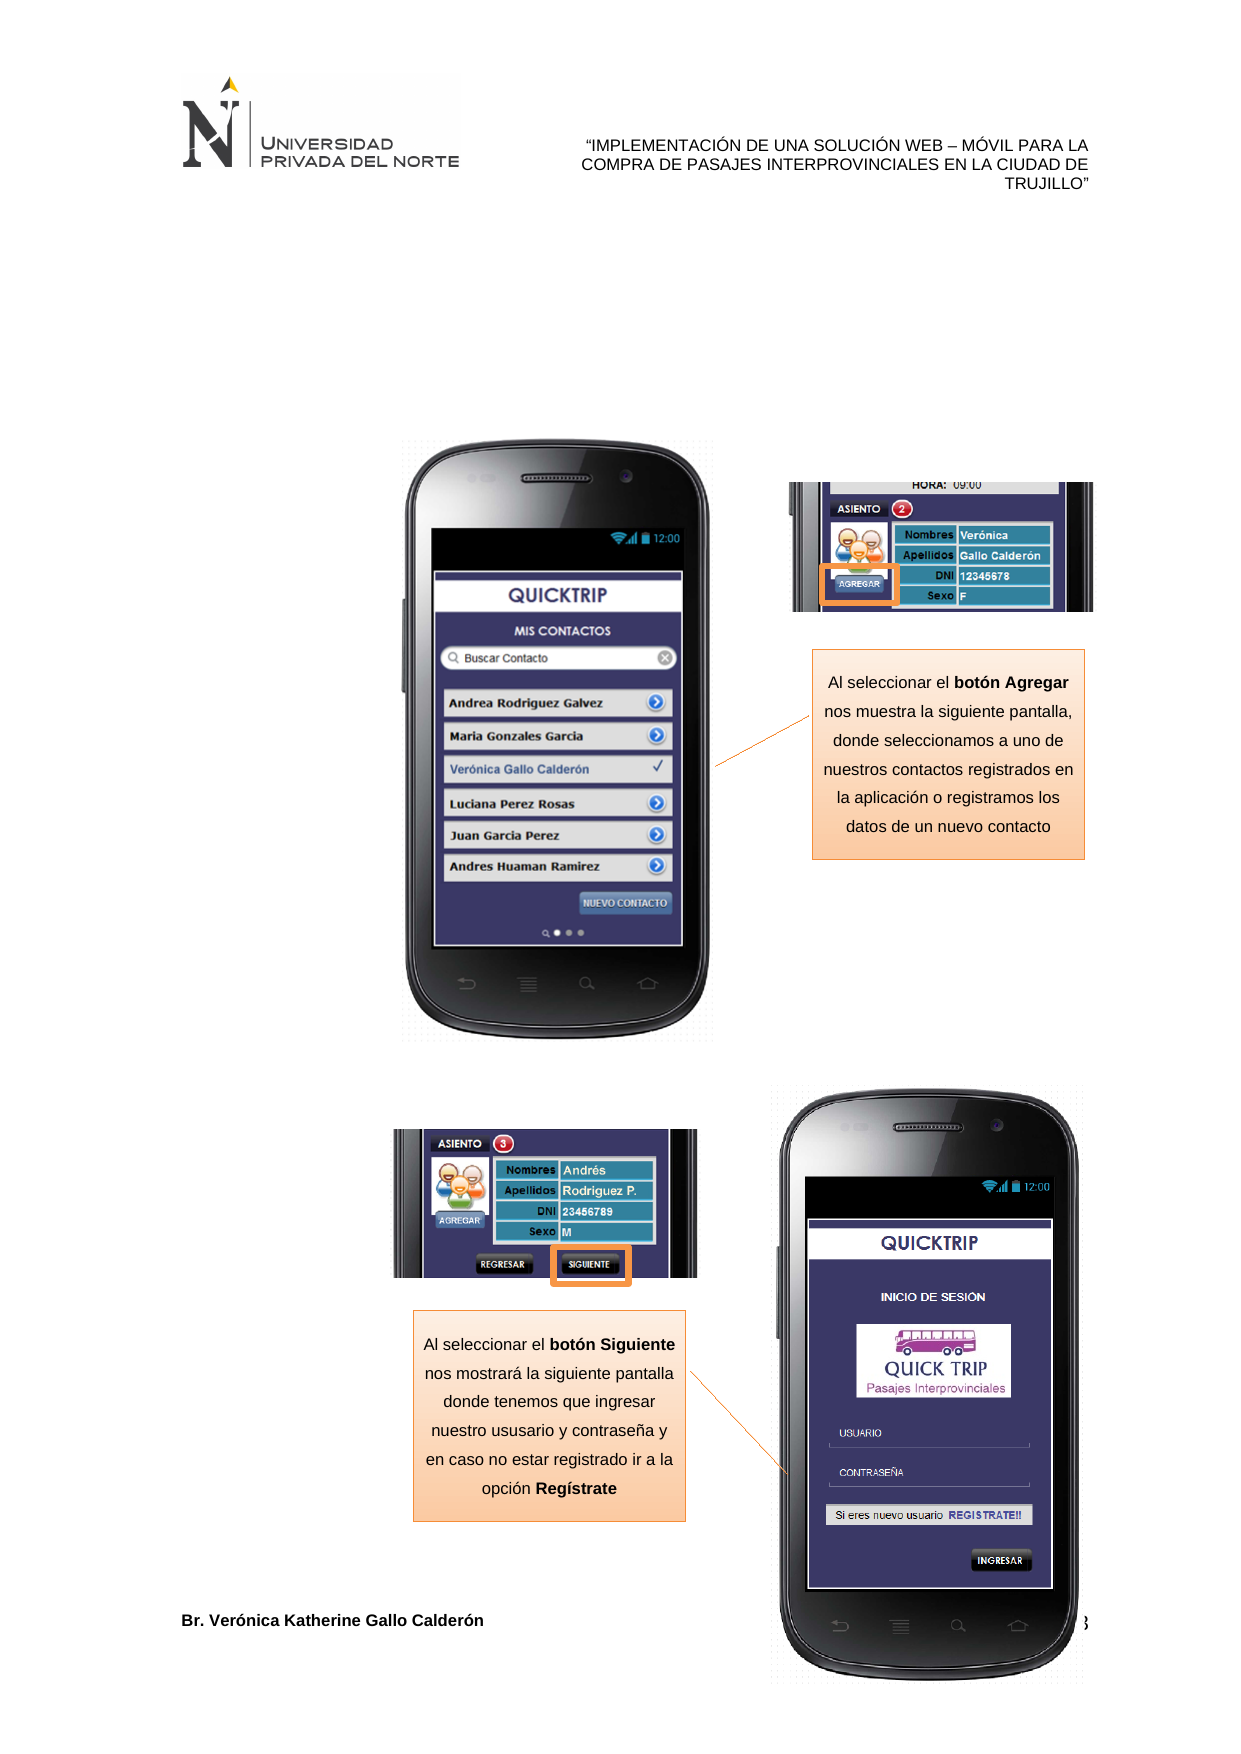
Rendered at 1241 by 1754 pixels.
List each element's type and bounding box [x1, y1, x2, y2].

picture [786, 482, 1098, 612]
picture [399, 437, 716, 1043]
picture [769, 1085, 1085, 1686]
picture [557, 1250, 625, 1278]
picture [387, 1129, 703, 1278]
picture [181, 73, 462, 169]
